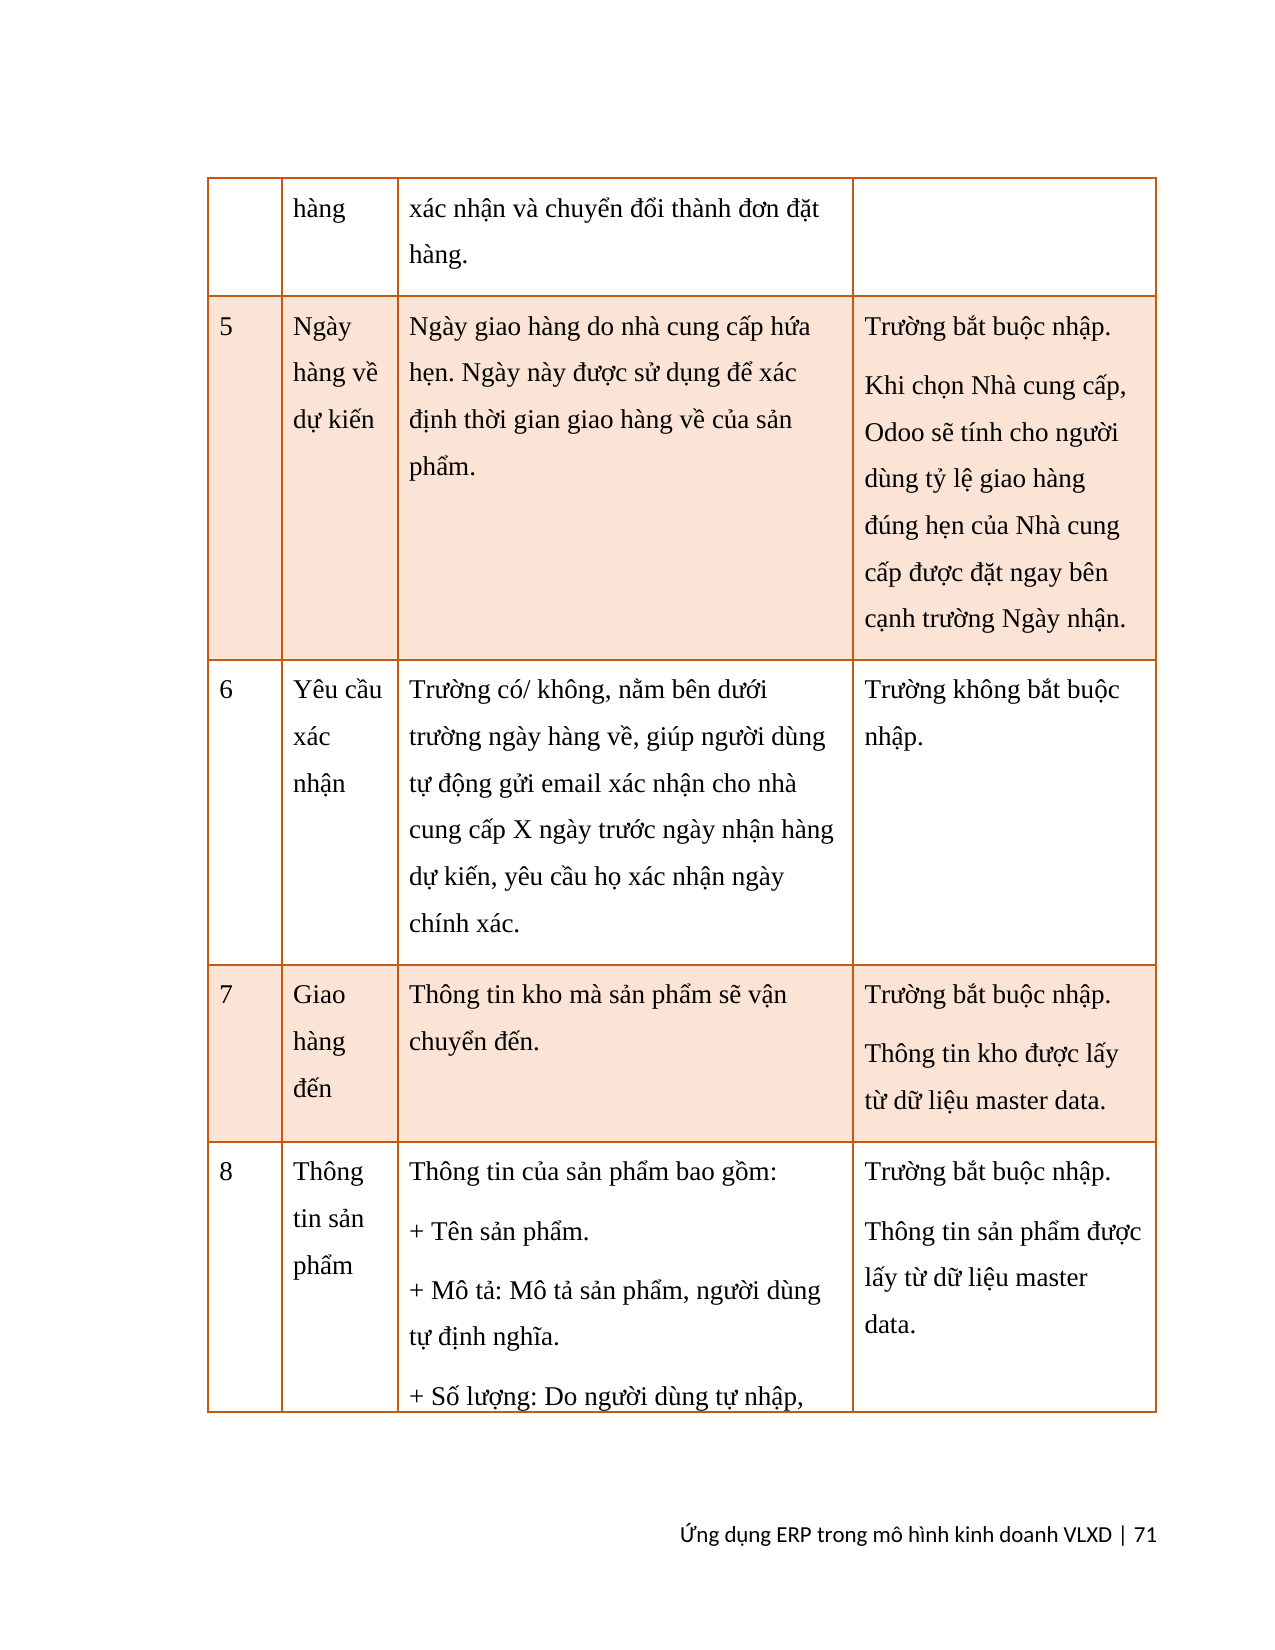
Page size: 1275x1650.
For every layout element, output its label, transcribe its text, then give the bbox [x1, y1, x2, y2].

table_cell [399, 1143, 852, 1411]
table_cell Hạn đặt hàng [283, 179, 397, 295]
table_cell Thông tin kho mà sản phẩm sẽ vận chuyển đến. [399, 966, 852, 1141]
table_cell 4 [209, 179, 281, 295]
table_cell Trường bắt buộc nhập. Khi chọn Nhà cung cấp, Odoo sẽ tính cho người dùng tỷ lệ giao hàng đúng hẹn của Nhà cung cấp được đặt ngay bên cạnh trường Ngày nhận. [854, 297, 1155, 659]
table_cell Yêu cầu xác nhận [283, 661, 397, 964]
table_cell 8 [209, 1143, 281, 1411]
table_cell Giao hàng đến [283, 966, 397, 1141]
table_cell 7 [209, 966, 281, 1141]
table_cell Trường không bắt buộc nhập. [854, 661, 1155, 964]
table_cell Thông tin sản phẩm [283, 1143, 397, 1411]
table_cell 5 [209, 297, 281, 659]
table_cell 6 [209, 661, 281, 964]
table_cell Trường bắt buộc nhập. Thông tin kho được lấy từ dữ liệu master data. [854, 966, 1155, 1141]
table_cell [854, 1143, 1155, 1411]
table_cell Trường có/ không, nằm bên dưới trường ngày hàng về, giúp người dùng tự động gửi email xác nhận cho nhà cung cấp X ngày trước ngày nhận hàng dự kiến, yêu cầu họ xác nhận ngày chính xác. [399, 661, 852, 964]
table_cell Ngày hàng về dự kiến [283, 297, 397, 659]
table_cell Ngày giao hàng do nhà cung cấp hứa hẹn. Ngày này được sử dụng để xác định thời gian giao hàng về của sản phẩm. [399, 297, 852, 659]
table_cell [399, 179, 852, 295]
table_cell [854, 179, 1155, 295]
